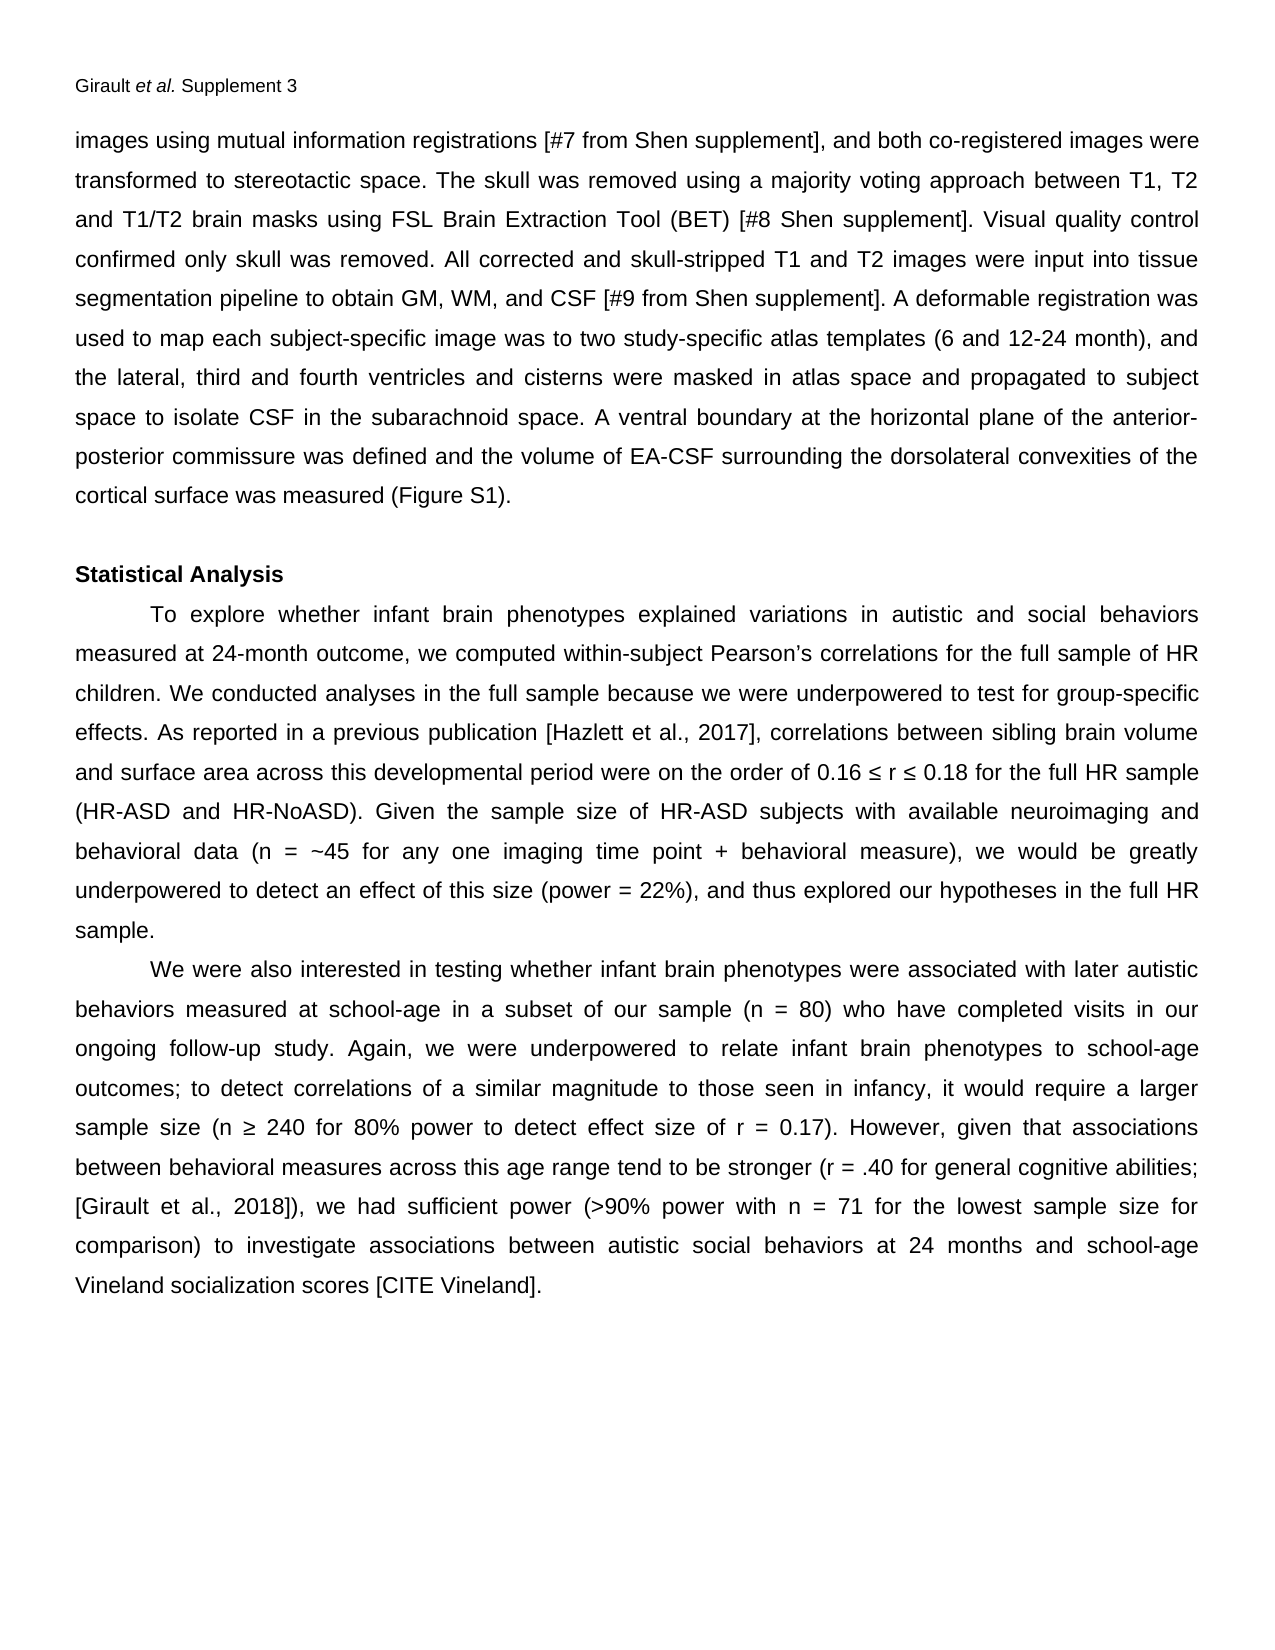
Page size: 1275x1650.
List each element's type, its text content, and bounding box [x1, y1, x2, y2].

text Statistical Analysis [75, 561, 1200, 588]
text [75, 127, 1200, 509]
text To explore whether infant brain phenotypes explained variations in autistic and social behaviors measured at 24-month outcome, we computed within-subject Pearson’s correlations for the full sample of HR children. We conducted analyses in the full sample because we were underpowered to test for group-specific effects. As reported in a previous publication [Hazlett et al., 2017], correlations between sibling brain volume and surface area across this developmental period were on the order of 0.16 ≤ r ≤ 0.18 for the full HR sample (HR-ASD and HR-NoASD). Given the sample size of HR-ASD subjects with available neuroimaging and behavioral data (n = ~45 for any one imaging time point + behavioral measure), we would be greatly underpowered to detect an effect of this size (power = 22%), and thus explored our hypotheses in the full HR sample. [75, 601, 1200, 943]
text We were also interested in testing whether infant brain phenotypes were associated with later autistic behaviors measured at school-age in a subset of our sample (n = 80) who have completed visits in our ongoing follow-up study. Again, we were underpowered to relate infant brain phenotypes to school-age outcomes; to detect correlations of a similar magnitude to those seen in infancy, it would require a larger sample size (n ≥ 240 for 80% power to detect effect size of r = 0.17). However, given that associations between behavioral measures across this age range tend to be stronger (r = .40 for general cognitive abilities; [Girault et al., 2018]), we had sufficient power (>90% power with n = 71 for the lowest sample size for comparison) to investigate associations between autistic social behaviors at 24 months and school-age Vineland socialization scores [CITE Vineland]. [75, 956, 1200, 1298]
